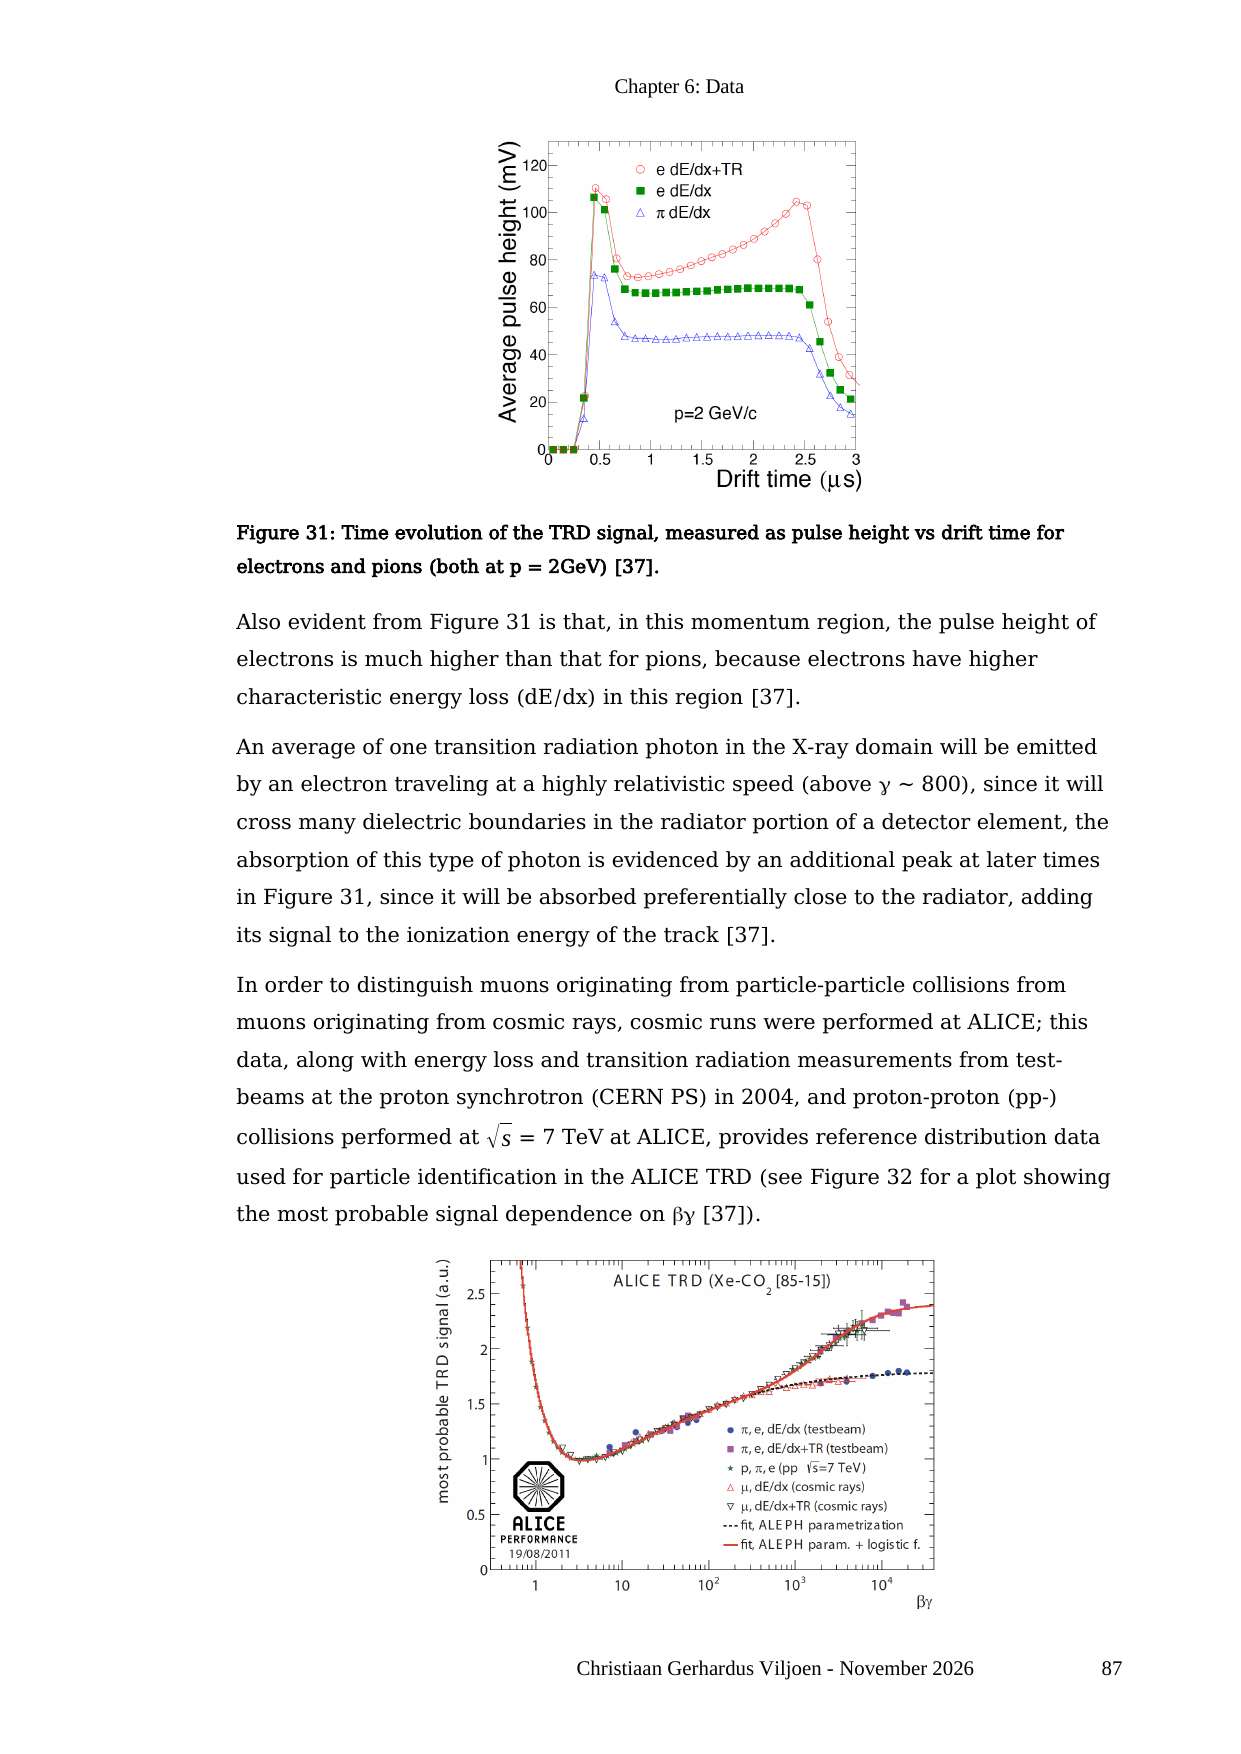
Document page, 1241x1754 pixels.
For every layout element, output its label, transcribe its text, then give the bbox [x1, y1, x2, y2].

text Also evident from Figure 10 is that, in this momentum region, the pulse height of electrons is much higher than that for pions, because electrons have higher characteristic energy loss (dE/dx) in this region . [236, 609, 1122, 709]
picture [478, 135, 881, 496]
text An average of one transition radiation photon in the X-ray domain will be emitted by an electron traveling at a highly relativistic speed (above ~ 800), since it will cross many dielectric boundaries in the radiator portion of a detector element, the absorption of this type of photon is evidenced by an additional peak at later times in Figure 10, since it will be absorbed preferentially close to the radiator, adding its signal to the ionization energy of the track . [236, 734, 1122, 946]
text In order to distinguish muons originating from particle-particle collisions from muons originating from cosmic rays, cosmic runs were performed at ALICE; this data, along with energy loss and transition radiation measurements from test-beams at the proton synchrotron (CERN PS) in 2004, and proton-proton (pp-) collisions performed at = 7 TeV at ALICE, provides reference distribution data used for particle identification in the ALICE TRD (see Figure 11 for a plot showing the most probable signal dependence on ). [236, 971, 1122, 1226]
text Figure 10: Time evolution of the TRD signal, measured as pulse height vs drift time for electrons and pions (both at p = 2GeV) . [236, 520, 1122, 577]
picture [402, 1251, 957, 1609]
